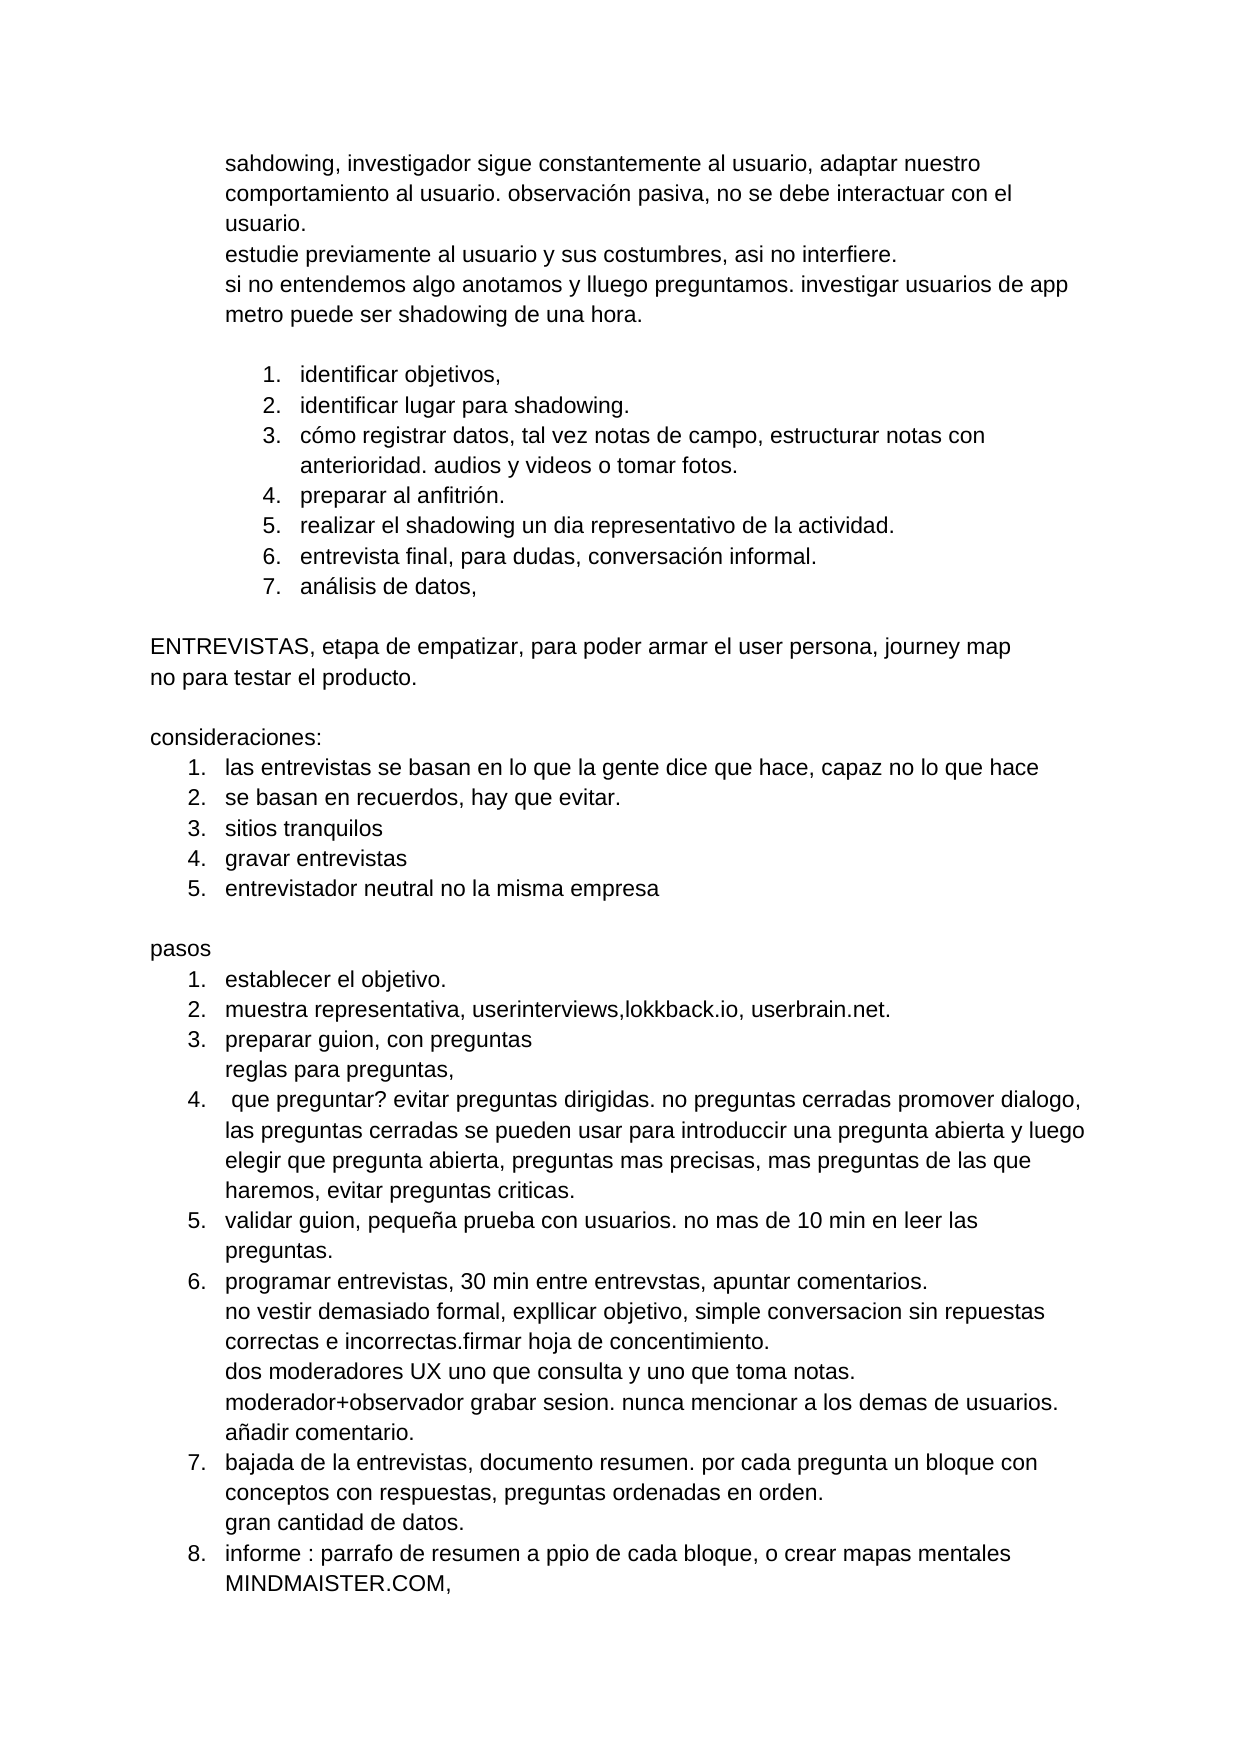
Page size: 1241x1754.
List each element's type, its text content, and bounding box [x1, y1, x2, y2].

text pasos [150, 935, 1090, 962]
list análisis de datos, [262, 573, 1090, 599]
text sahdowing, investigador sigue constantemente al usuario, adaptar nuestro comportamiento al usuario. observación pasiva, no se debe interactuar con el usuario. [225, 150, 1090, 237]
list realizar el shadowing un dia representativo de la actividad. [262, 512, 1090, 539]
list programar entrevistas, 30 min entre entrevstas, apuntar comentarios. [187, 1268, 1090, 1294]
list las entrevistas se basan en lo que la gente dice que hace, capaz no lo que hace [187, 754, 1090, 781]
list cómo registrar datos, tal vez notas de campo, estructurar notas con anterioridad. audios y videos o tomar fotos. [262, 422, 1090, 478]
list informe : parrafo de resumen a ppio de cada bloque, o crear mapas mentales MINDMAISTER.COM, [187, 1539, 1090, 1596]
list se basan en recuerdos, hay que evitar. [187, 784, 1090, 811]
list identificar lugar para shadowing. [262, 392, 1090, 418]
list identificar objetivos, [262, 361, 1090, 388]
list validar guion, pequeña prueba con usuarios. no mas de 10 min en leer las preguntas. [187, 1207, 1090, 1264]
text estudie previamente al usuario y sus costumbres, asi no interfiere. [225, 241, 1090, 267]
text añadir comentario. [225, 1419, 1090, 1445]
list que preguntar? evitar preguntas dirigidas. no preguntas cerradas promover dialogo, las preguntas cerradas se pueden usar para introduccir una pregunta abierta y luego elegir que pregunta abierta, preguntas mas precisas, mas preguntas de las que haremos, evitar preguntas criticas. [187, 1086, 1090, 1203]
text no vestir demasiado formal, expllicar objetivo, simple conversacion sin repuestas correctas e incorrectas.firmar hoja de concentimiento. [225, 1298, 1090, 1354]
list gravar entrevistas [187, 845, 1090, 871]
text ENTREVISTAS, etapa de empatizar, para poder armar el user persona, journey map [150, 633, 1090, 660]
text si no entendemos algo anotamos y lluego preguntamos. investigar usuarios de app metro puede ser shadowing de una hora. [225, 271, 1090, 327]
text gran cantidad de datos. [225, 1509, 1090, 1536]
list preparar guion, con preguntas [187, 1026, 1090, 1052]
list establecer el objetivo. [187, 966, 1090, 992]
text consideraciones: [150, 724, 1090, 750]
list bajada de la entrevistas, documento resumen. por cada pregunta un bloque con conceptos con respuestas, preguntas ordenadas en orden. [187, 1449, 1090, 1506]
text reglas para preguntas, [225, 1056, 1090, 1083]
list entrevistador neutral no la misma empresa [187, 875, 1090, 901]
list muestra representativa, userinterviews,lokkback.io, userbrain.net. [187, 996, 1090, 1022]
text no para testar el producto. [150, 663, 1090, 690]
list entrevista final, para dudas, conversación informal. [262, 543, 1090, 569]
list preparar al anfitrión. [262, 482, 1090, 509]
list sitios tranquilos [187, 814, 1090, 841]
text dos moderadores UX uno que consulta y uno que toma notas. moderador+observador grabar sesion. nunca mencionar a los demas de usuarios. [225, 1358, 1090, 1415]
